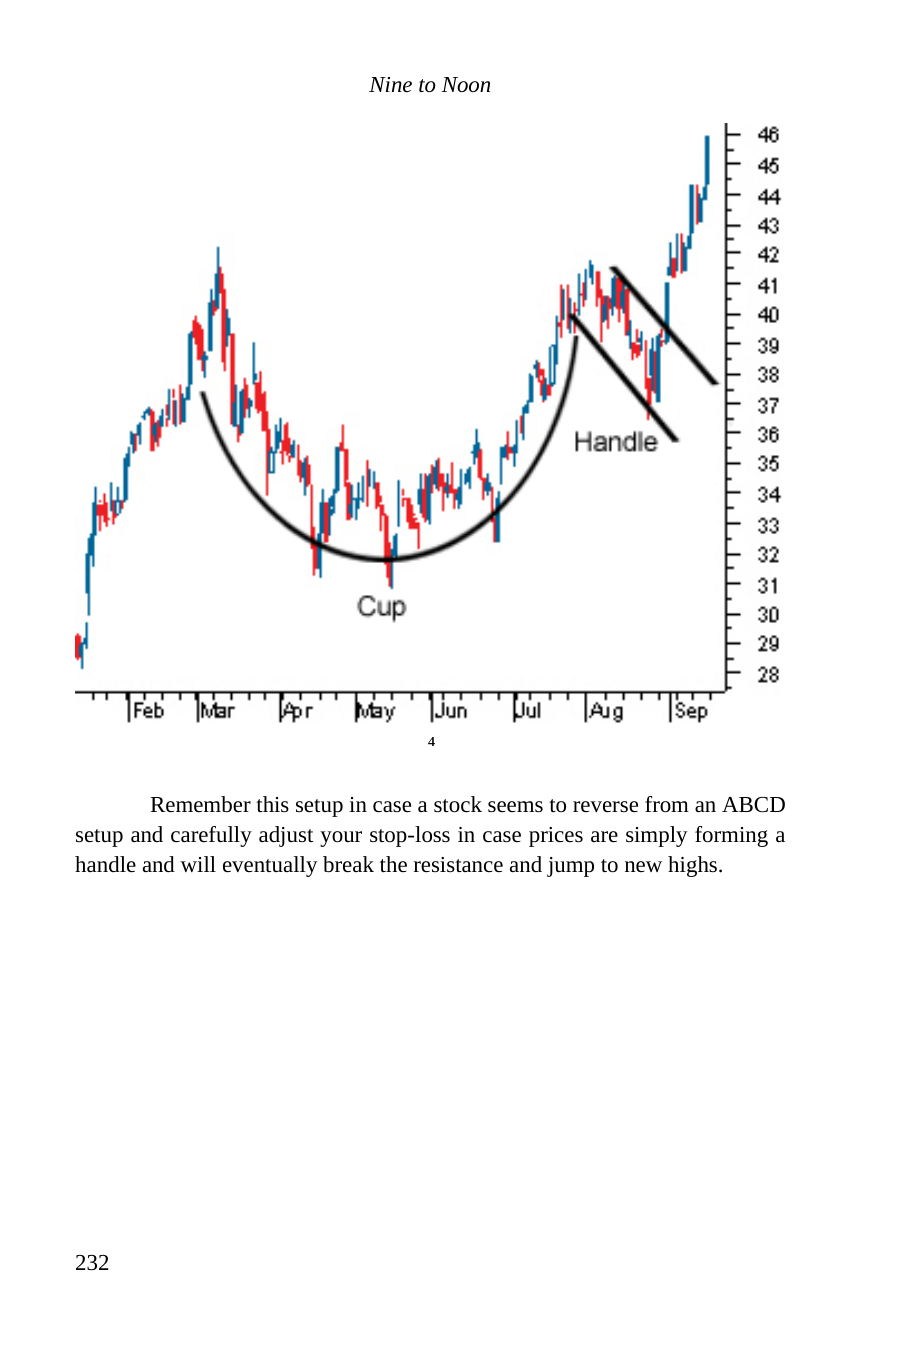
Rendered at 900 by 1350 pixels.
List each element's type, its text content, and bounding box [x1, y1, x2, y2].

text Remember this setup in case a stock seems to reverse from an ABCD setup and carefully adjust your stop-loss in case prices are simply forming a handle and will eventually break the resistance and jump to new highs. [75, 791, 787, 878]
picture [75, 123, 788, 727]
text ⁴ [75, 731, 787, 757]
